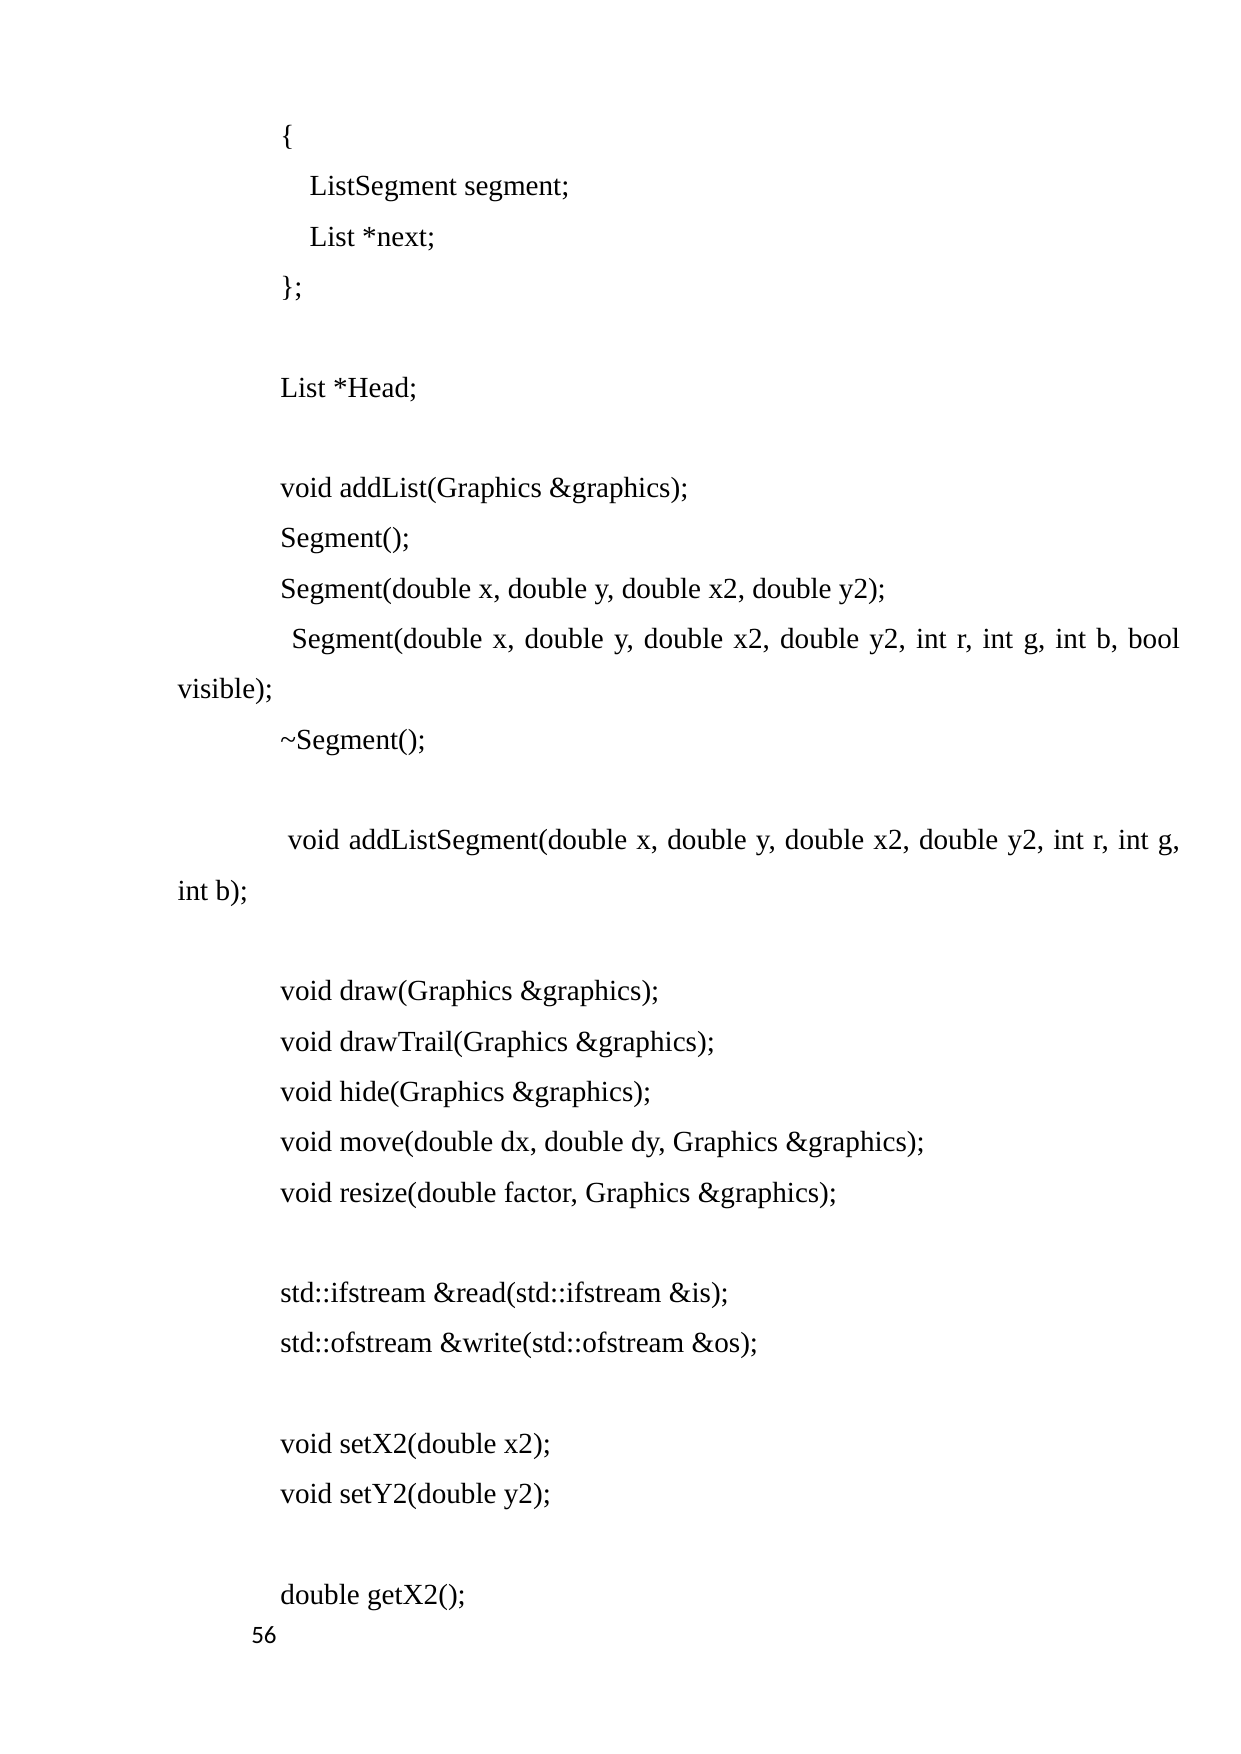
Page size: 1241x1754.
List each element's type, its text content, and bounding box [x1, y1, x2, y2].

text void setX2(double x2); [177, 1426, 1181, 1460]
text void setY2(double y2); [177, 1477, 1181, 1510]
text Segment(double x, double y, double x2, double y2); [177, 571, 1181, 604]
text std::ofstream &write(std::ofstream &os); [177, 1326, 1181, 1359]
text ~Segment(); [177, 722, 1181, 755]
text List *next; [177, 219, 1181, 252]
text }; [177, 269, 1181, 303]
text void move(double dx, double dy, Graphics &graphics); [177, 1124, 1181, 1158]
text void addList(Graphics &graphics); [177, 470, 1181, 504]
text void draw(Graphics &graphics); [177, 973, 1181, 1007]
text void drawTrail(Graphics &graphics); [177, 1024, 1181, 1057]
text double getX2(); [177, 1577, 1181, 1611]
text ListSegment segment; [177, 168, 1181, 202]
text List *Head; [177, 370, 1181, 403]
text Segment(double x, double y, double x2, double y2, int r, int g, int b, bool visible); [177, 621, 1181, 705]
text { [177, 118, 1181, 152]
text std::ifstream &read(std::ifstream &is); [177, 1275, 1181, 1309]
text void resize(double factor, Graphics &graphics); [177, 1175, 1181, 1208]
text Segment(); [177, 521, 1181, 554]
text void addListSegment(double x, double y, double x2, double y2, int r, int g, int b); [177, 822, 1181, 906]
text void hide(Graphics &graphics); [177, 1074, 1181, 1108]
